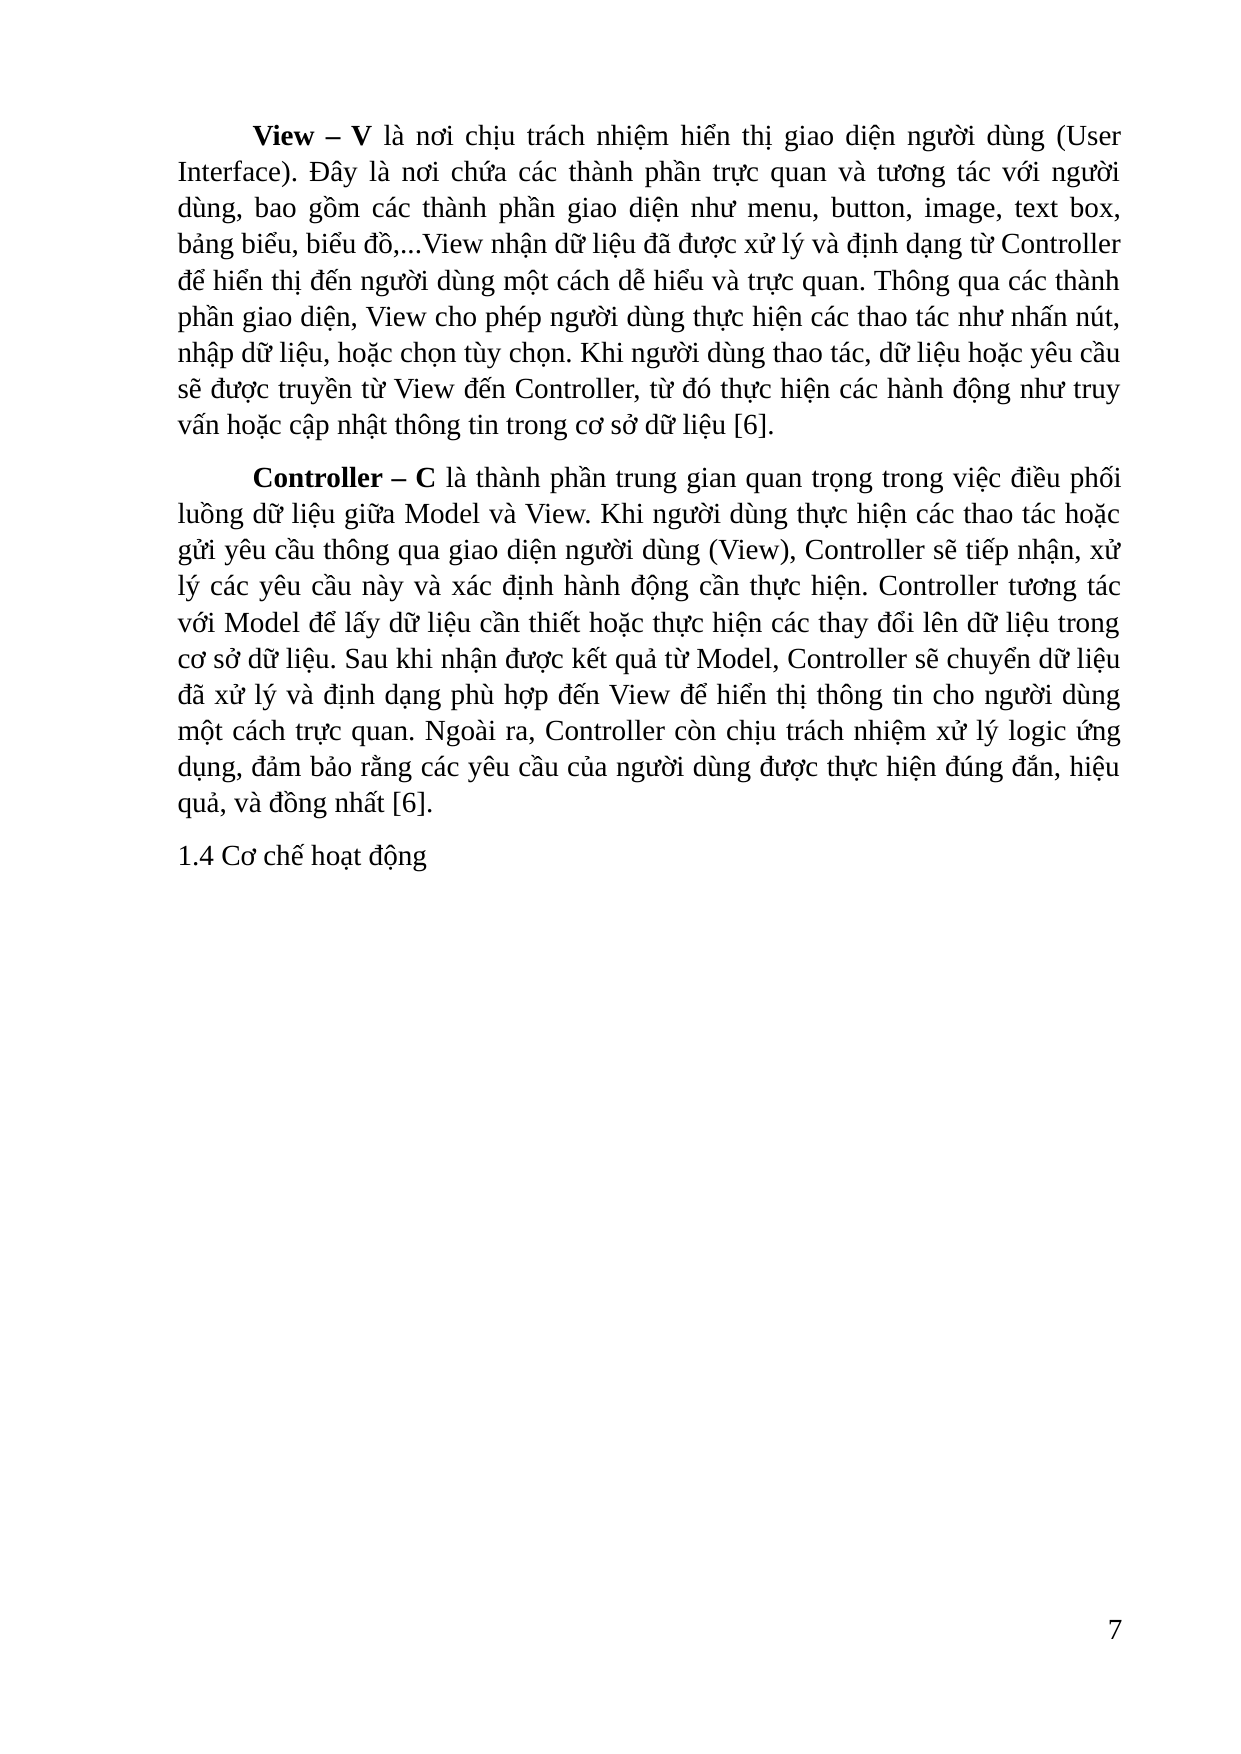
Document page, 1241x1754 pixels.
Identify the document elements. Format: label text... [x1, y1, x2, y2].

text View – V là nơi chịu trách nhiệm hiển thị giao diện người dùng (User Interface). Đây là nơi chứa các thành phần trực quan và tương tác với người dùng, bao gồm các thành phần giao diện như menu, button, image, text box, bảng biểu, biểu đồ,...View nhận dữ liệu đã được xử lý và định dạng từ Controller để hiển thị đến người dùng một cách dễ hiểu và trực quan. Thông qua các thành phần giao diện, View cho phép người dùng thực hiện các thao tác như nhấn nút, nhập dữ liệu, hoặc chọn tùy chọn. Khi người dùng thao tác, dữ liệu hoặc yêu cầu sẽ được truyền từ View đến Controller, từ đó thực hiện các hành động như truy vấn hoặc cập nhật thông tin trong cơ sở dữ liệu [6]. [177, 118, 1122, 441]
text Controller – C là thành phần trung gian quan trọng trong việc điều phối luồng dữ liệu giữa Model và View. Khi người dùng thực hiện các thao tác hoặc gửi yêu cầu thông qua giao diện người dùng (View), Controller sẽ tiếp nhận, xử lý các yêu cầu này và xác định hành động cần thực hiện. Controller tương tác với Model để lấy dữ liệu cần thiết hoặc thực hiện các thay đổi lên dữ liệu trong cơ sở dữ liệu. Sau khi nhận được kết quả từ Model, Controller sẽ chuyển dữ liệu đã xử lý và định dạng phù hợp đến View để hiển thị thông tin cho người dùng một cách trực quan. Ngoài ra, Controller còn chịu trách nhiệm xử lý logic ứng dụng, đảm bảo rằng các yêu cầu của người dùng được thực hiện đúng đắn, hiệu quả, và đồng nhất [6]. [177, 460, 1122, 819]
subtitle 1.4 Cơ chế hoạt động [177, 838, 1122, 872]
